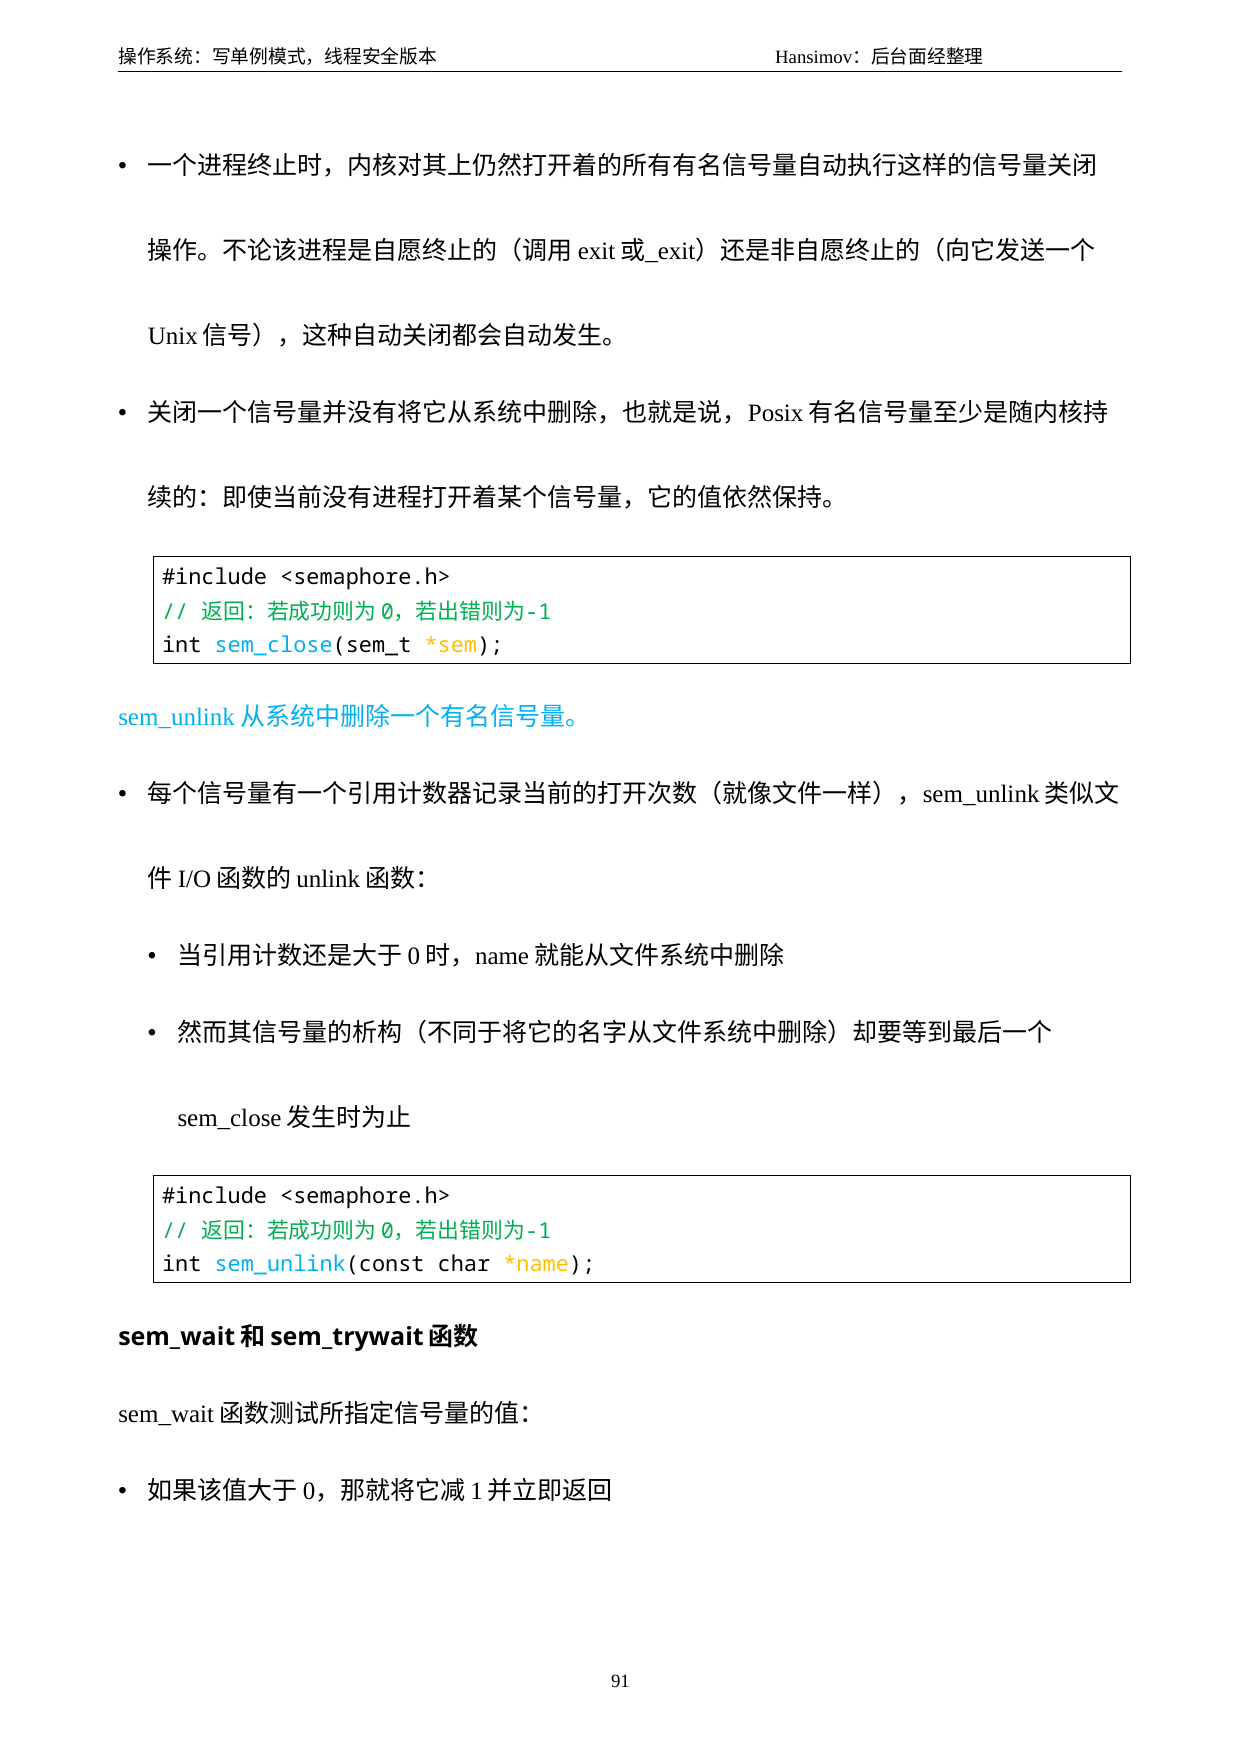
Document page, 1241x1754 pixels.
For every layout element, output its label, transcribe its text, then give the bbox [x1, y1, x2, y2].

list // 返回：若成功则为0，若出错则为-1 [154, 1209, 1130, 1243]
text 当引用计数还是大于0时，name就能从文件系统中删除 [148, 919, 1122, 987]
list // 返回：若成功则为0，若出错则为-1 [154, 589, 1130, 623]
text sem_wait函数测试所指定信号量的值： [118, 1377, 1122, 1445]
text 然而其信号量的析构（不同于将它的名字从文件系统中删除）却要等到最后一个sem_close发生时为止 [148, 996, 1122, 1149]
text 一个进程终止时，内核对其上仍然打开着的所有有名信号量自动执行这样的信号量关闭操作。不论该进程是自愿终止的（调用exit或_exit）还是非自愿终止的（向它发送一个Unix信号），这种自动关闭都会自动发生。 [118, 130, 1122, 368]
subtitle sem_wait和sem_trywait函数 [118, 1300, 1122, 1368]
list int sem_unlink(const char *name); [154, 1243, 1130, 1282]
text 如果该值大于0，那就将它减1并立即返回 [118, 1454, 1122, 1522]
text 关闭一个信号量并没有将它从系统中删除，也就是说，Posix有名信号量至少是随内核持续的：即使当前没有进程打开着某个信号量，它的值依然保持。 [118, 377, 1122, 529]
text 每个信号量有一个引用计数器记录当前的打开次数（就像文件一样），sem_unlink类似文件I/O函数的unlink函数： [118, 758, 1122, 910]
list #include <semaphore.h> [154, 1176, 1130, 1209]
text sem_unlink从系统中删除一个有名信号量。 [118, 681, 1122, 748]
list #include <semaphore.h> [154, 557, 1130, 589]
list int sem_close(sem_t *sem); [154, 623, 1130, 663]
